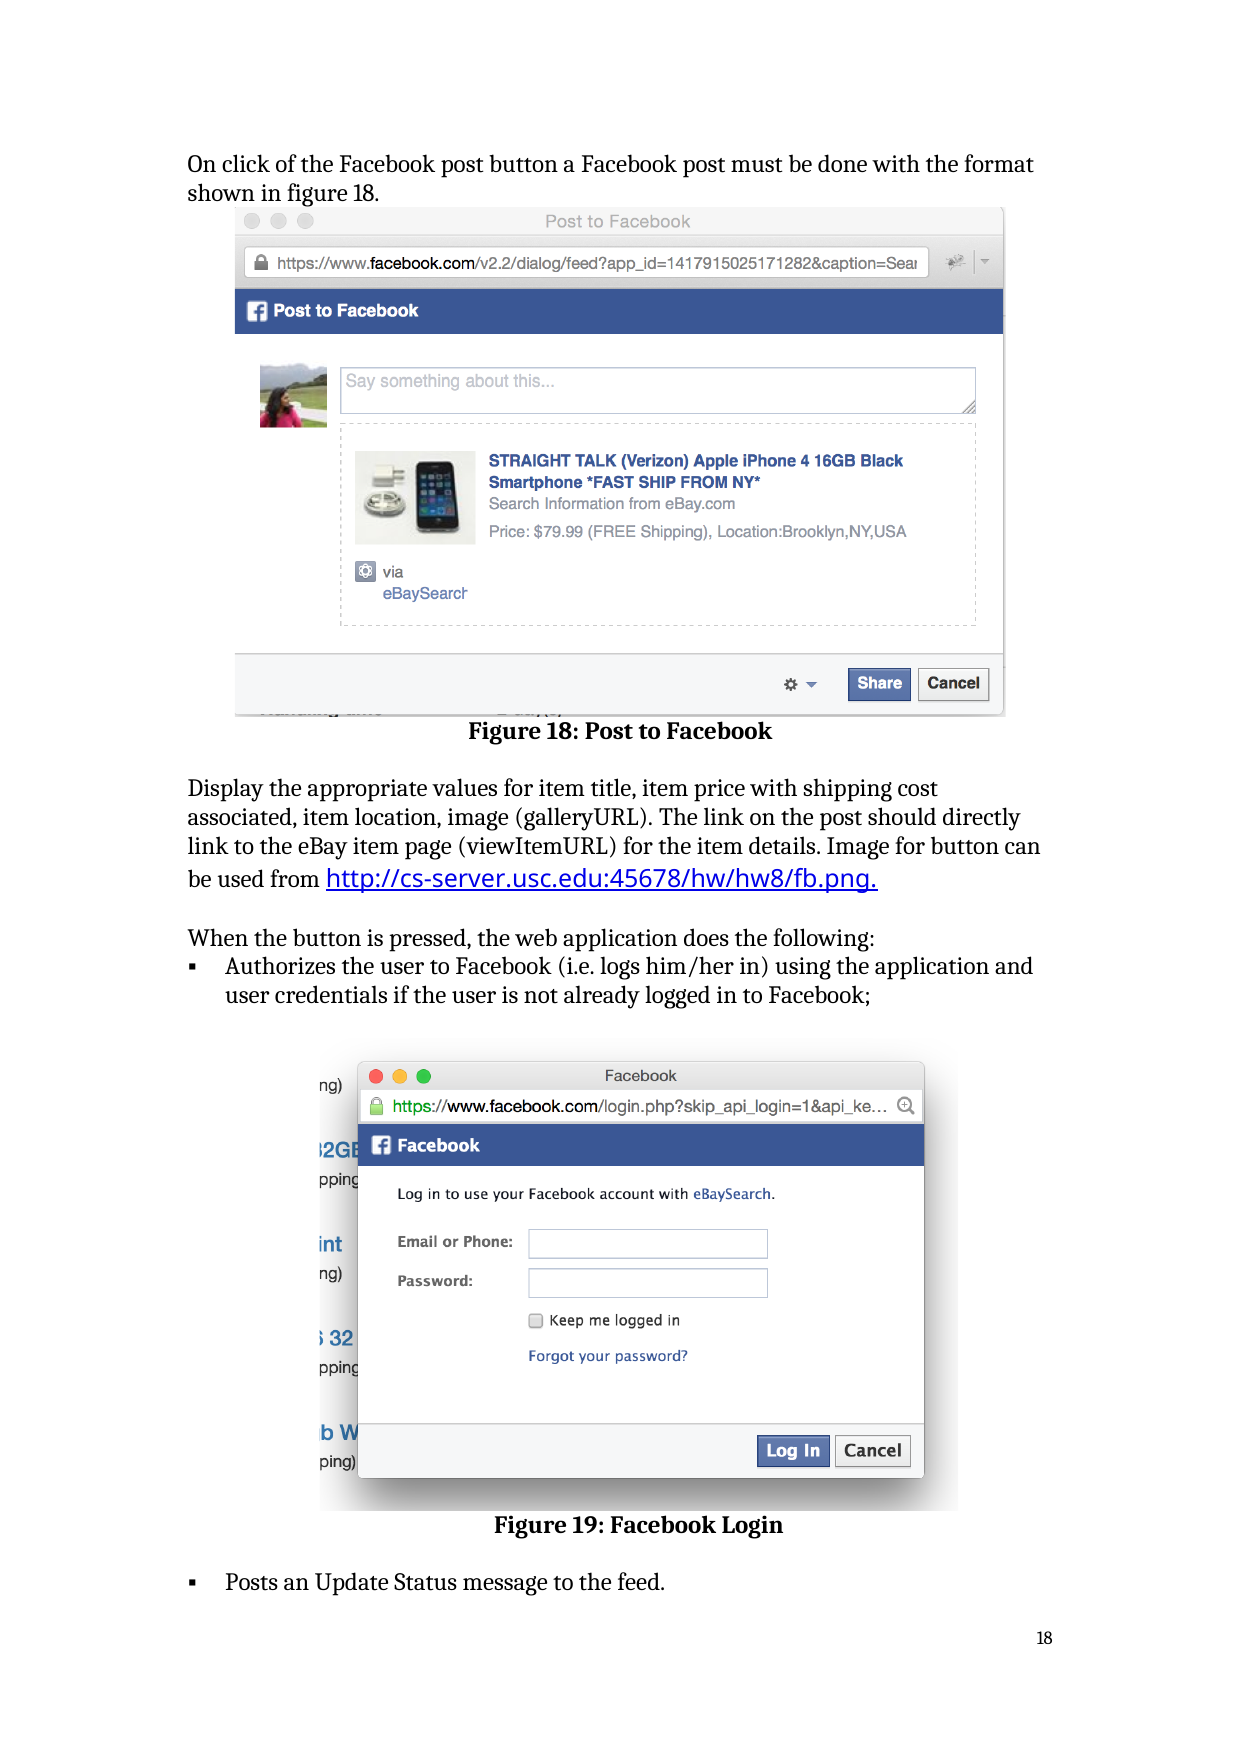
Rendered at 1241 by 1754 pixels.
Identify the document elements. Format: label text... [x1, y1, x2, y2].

text On click of the Facebook post button a Facebook post must be done with the format shown in figure 18. [187, 150, 1053, 207]
list Posts an Update Status message to the feed. [187, 1568, 1053, 1597]
text Figure 18: Post to Facebook [187, 717, 1053, 746]
text When the button is pressed, the web application does the following: [187, 923, 1053, 952]
text Display the appropriate values for item title, item price with shipping cost associated, item location, image (galleryURL). The link on the post should directly link to the eBay item page (viewItemURL) for the item details. Image for button can be used from http://cs-server.usc.edu:45678/hw/hw8/fb.png. [187, 774, 1053, 895]
text Figure 19: Facebook Login [225, 1511, 1053, 1539]
list Authorizes the user to Facebook (i.e. logs him/her in) using the application and user credentials if the user is not already logged in to Facebook; [187, 952, 1053, 1010]
picture [319, 1038, 959, 1511]
picture [234, 207, 1006, 717]
